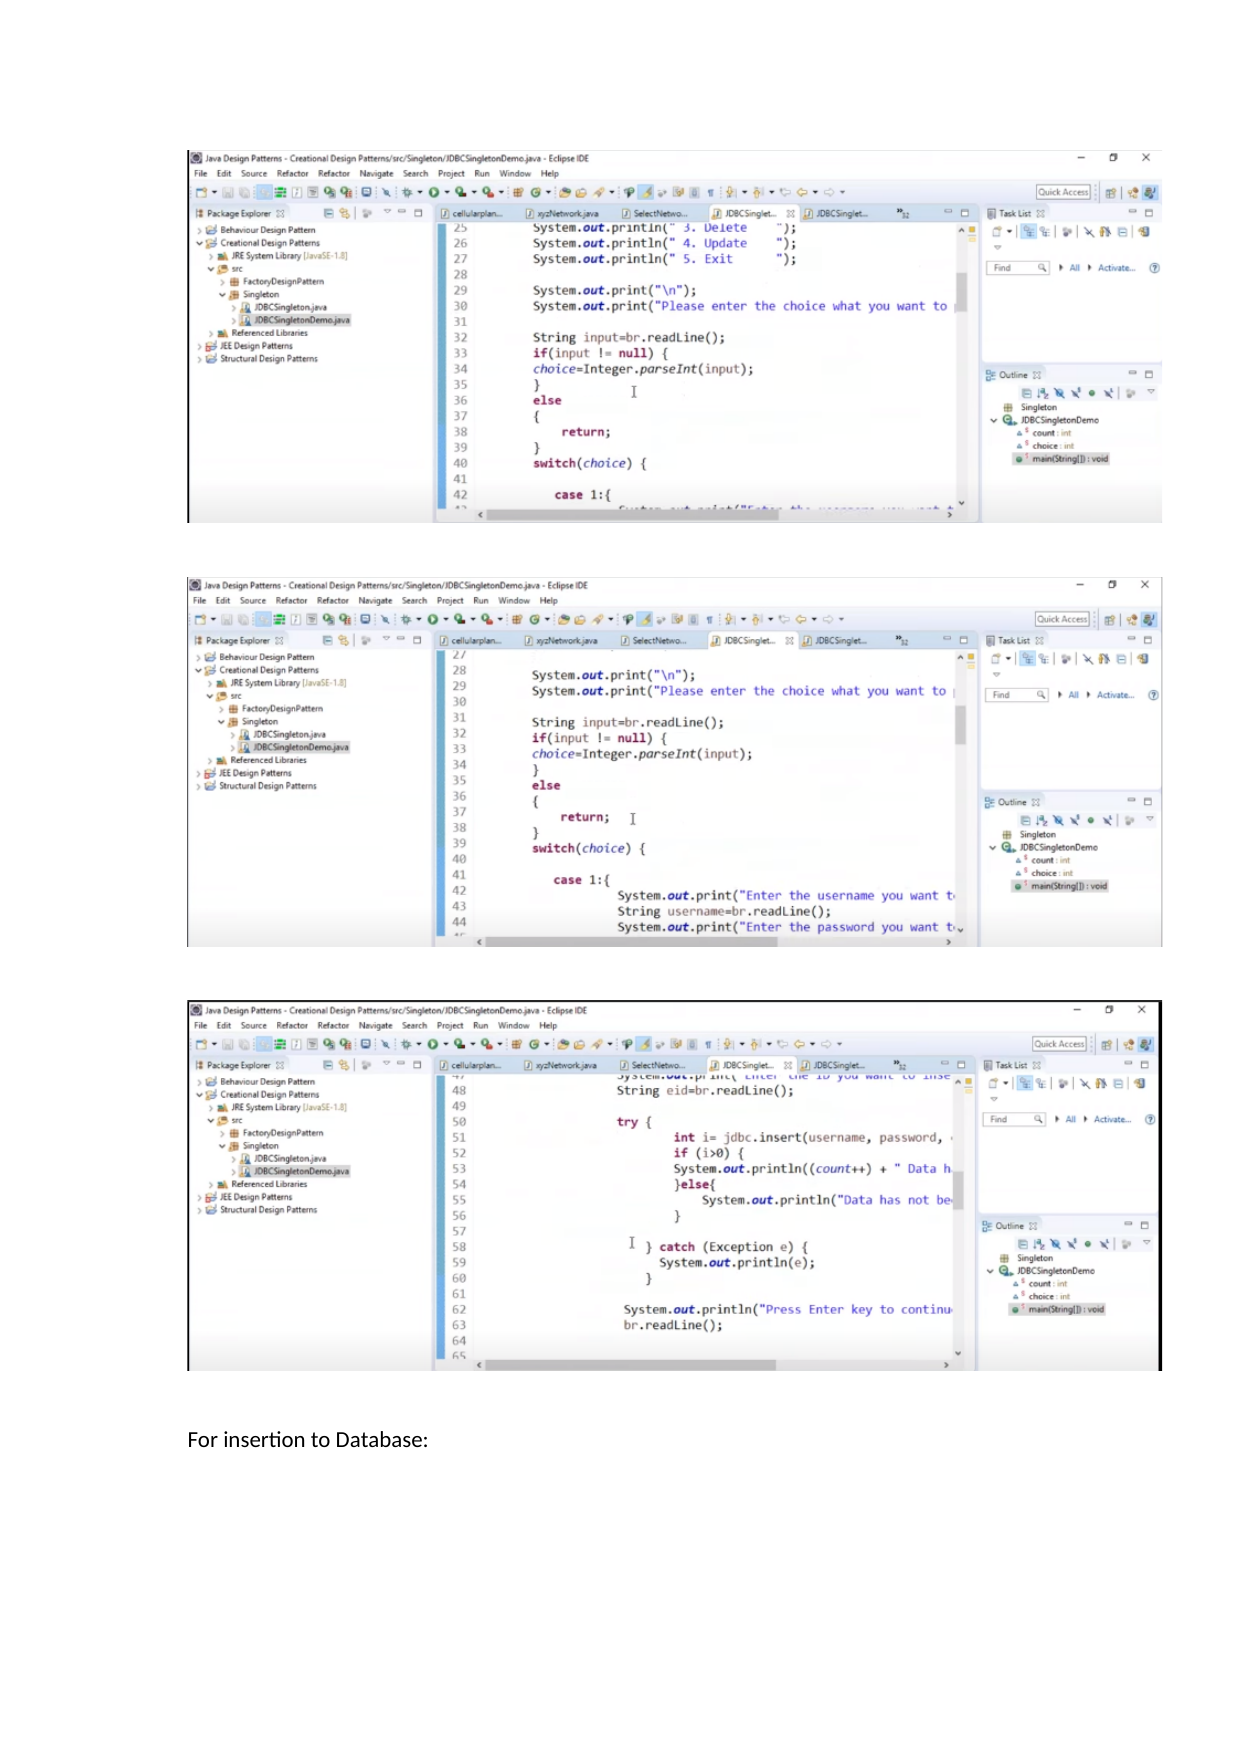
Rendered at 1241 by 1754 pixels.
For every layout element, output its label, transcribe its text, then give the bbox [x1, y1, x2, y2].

text For insertion to Database: [187, 1425, 1090, 1453]
picture [187, 577, 1163, 947]
picture [187, 150, 1163, 523]
picture [187, 1000, 1163, 1371]
